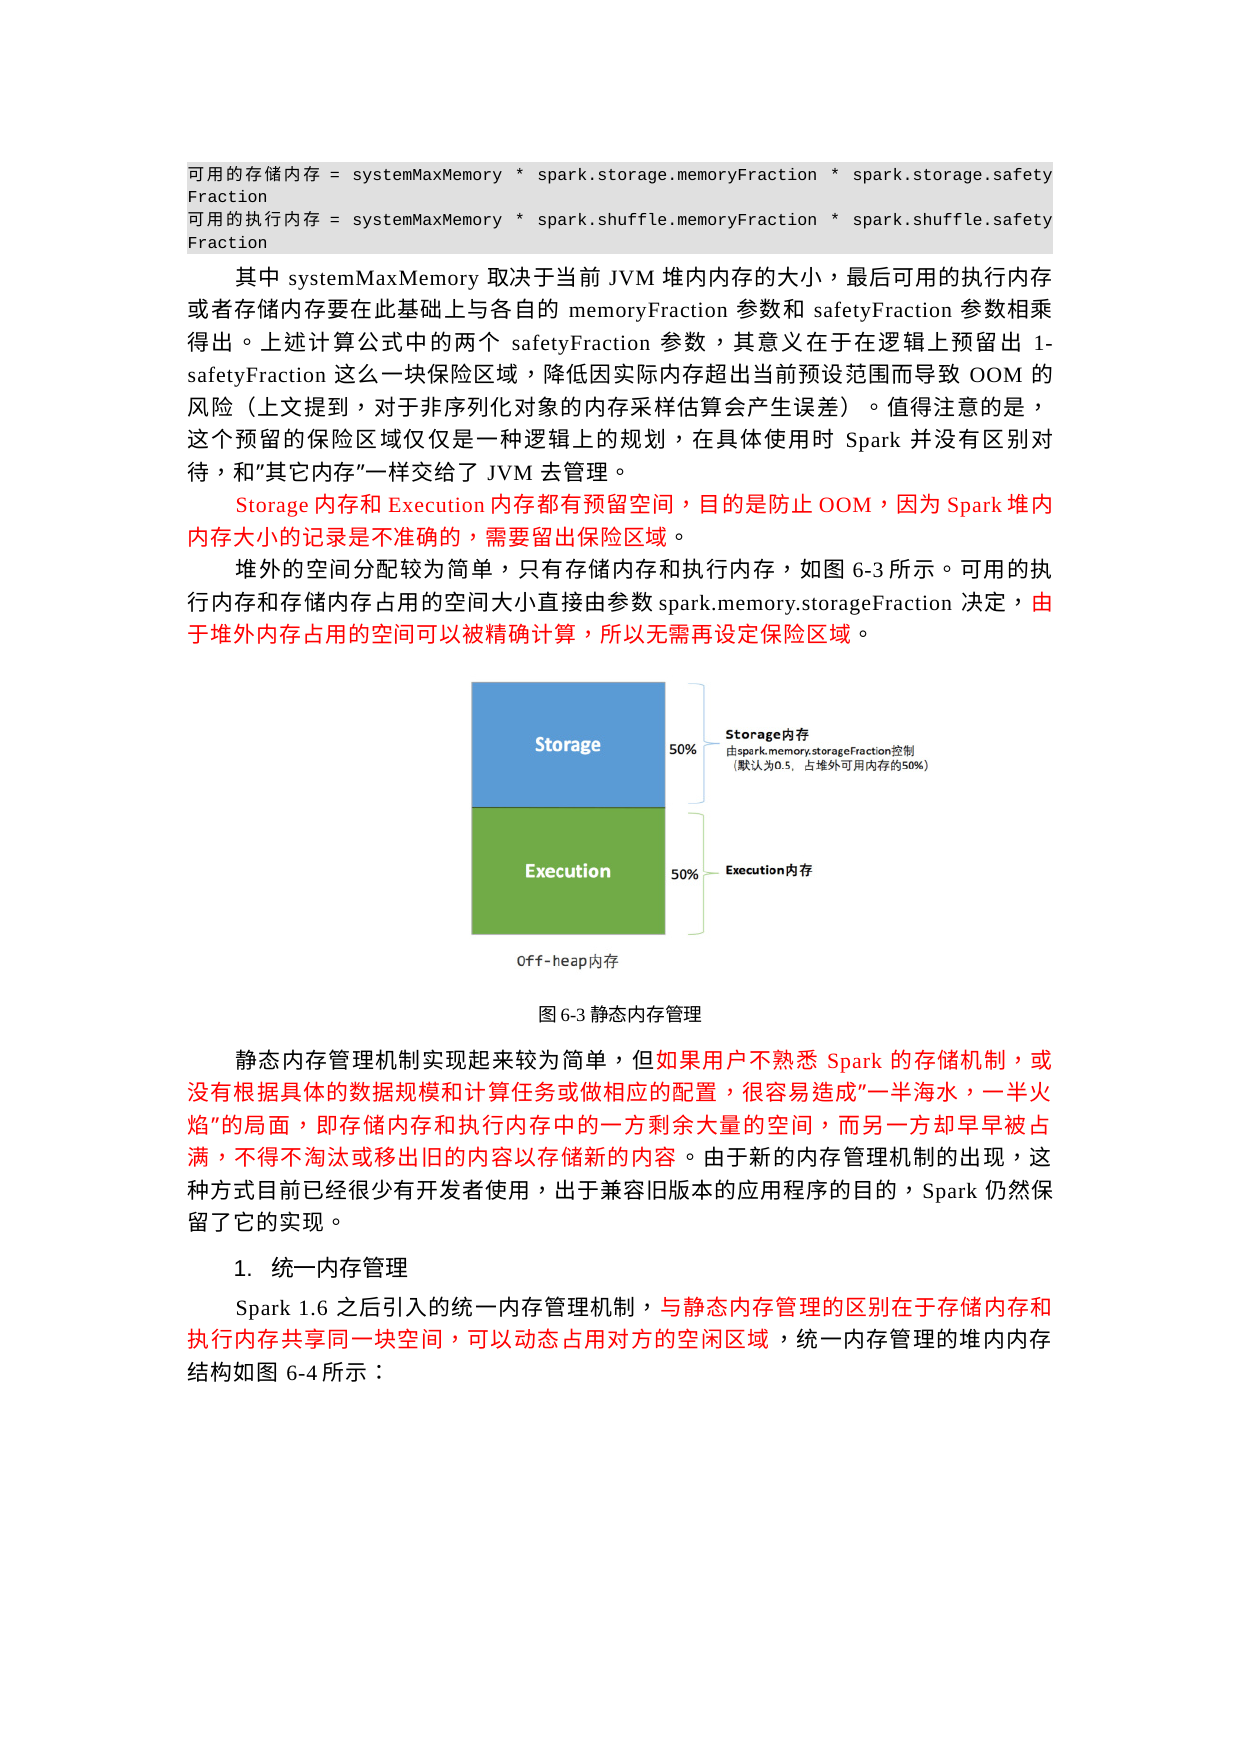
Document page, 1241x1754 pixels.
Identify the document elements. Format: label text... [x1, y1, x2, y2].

text 静态内存管理机制实现起来较为简单，但如果用户不熟悉 Spark 的存储机制，或没有根据具体的数据规模和计算任务或做相应的配置，很容易造成”一半海水，一半火焰”的局面，即存储内存和执行内存中的一方剩余大量的空间，而另一方却早早被占满，不得不淘汰或移出旧的内容以存储新的内容。由于新的内存管理机制的出现，这种方式目前已经很少有开发者使用，出于兼容旧版本的应用程序的目的，Spark 仍然保留了它的实现。 [187, 1043, 1053, 1238]
text Storage内存和Execution内存都有预留空间，目的是防止OOM，因为Spark堆内内存大小的记录是不准确的，需要留出保险区域。 [187, 488, 1053, 553]
text Spark 1.6 之后引入的统一内存管理机制，与静态内存管理的区别在于存储内存和执行内存共享同一块空间，可以动态占用对方的空闲区域，统一内存管理的堆内内存结构如图 6-4所示： [187, 1290, 1053, 1388]
picture [294, 666, 947, 975]
list 统一内存管理 [233, 1251, 1053, 1284]
text 其中 systemMaxMemory 取决于当前 JVM 堆内内存的大小，最后可用的执行内存或者存储内存要在此基础上与各自的 memoryFraction 参数和 safetyFraction 参数相乘得出。上述计算公式中的两个 safetyFraction 参数，其意义在于在逻辑上预留出 1-safetyFraction 这么一块保险区域，降低因实际内存超出当前预设范围而导致 OOM 的风险（上文提到，对于非序列化对象的内存采样估算会产生误差）。值得注意的是，这个预留的保险区域仅仅是一种逻辑上的规划，在具体使用时 Spark 并没有区别对待，和”其它内存”一样交给了 JVM 去管理。 [187, 260, 1053, 488]
text 可用的存储内存 = systemMaxMemory * spark.storage.memoryFraction * spark.storage.safety Fraction [187, 162, 1053, 208]
text 可用的执行内存 = systemMaxMemory * spark.shuffle.memoryFraction * spark.shuffle.safety Fraction [187, 208, 1053, 254]
text 堆外的空间分配较为简单，只有存储内存和执行内存，如图6-3所示。可用的执行内存和存储内存占用的空间大小直接由参数spark.memory.storageFraction 决定，由于堆外内存占用的空间可以被精确计算，所以无需再设定保险区域。 [187, 553, 1053, 650]
text 图6-3 静态内存管理 [187, 998, 1053, 1030]
